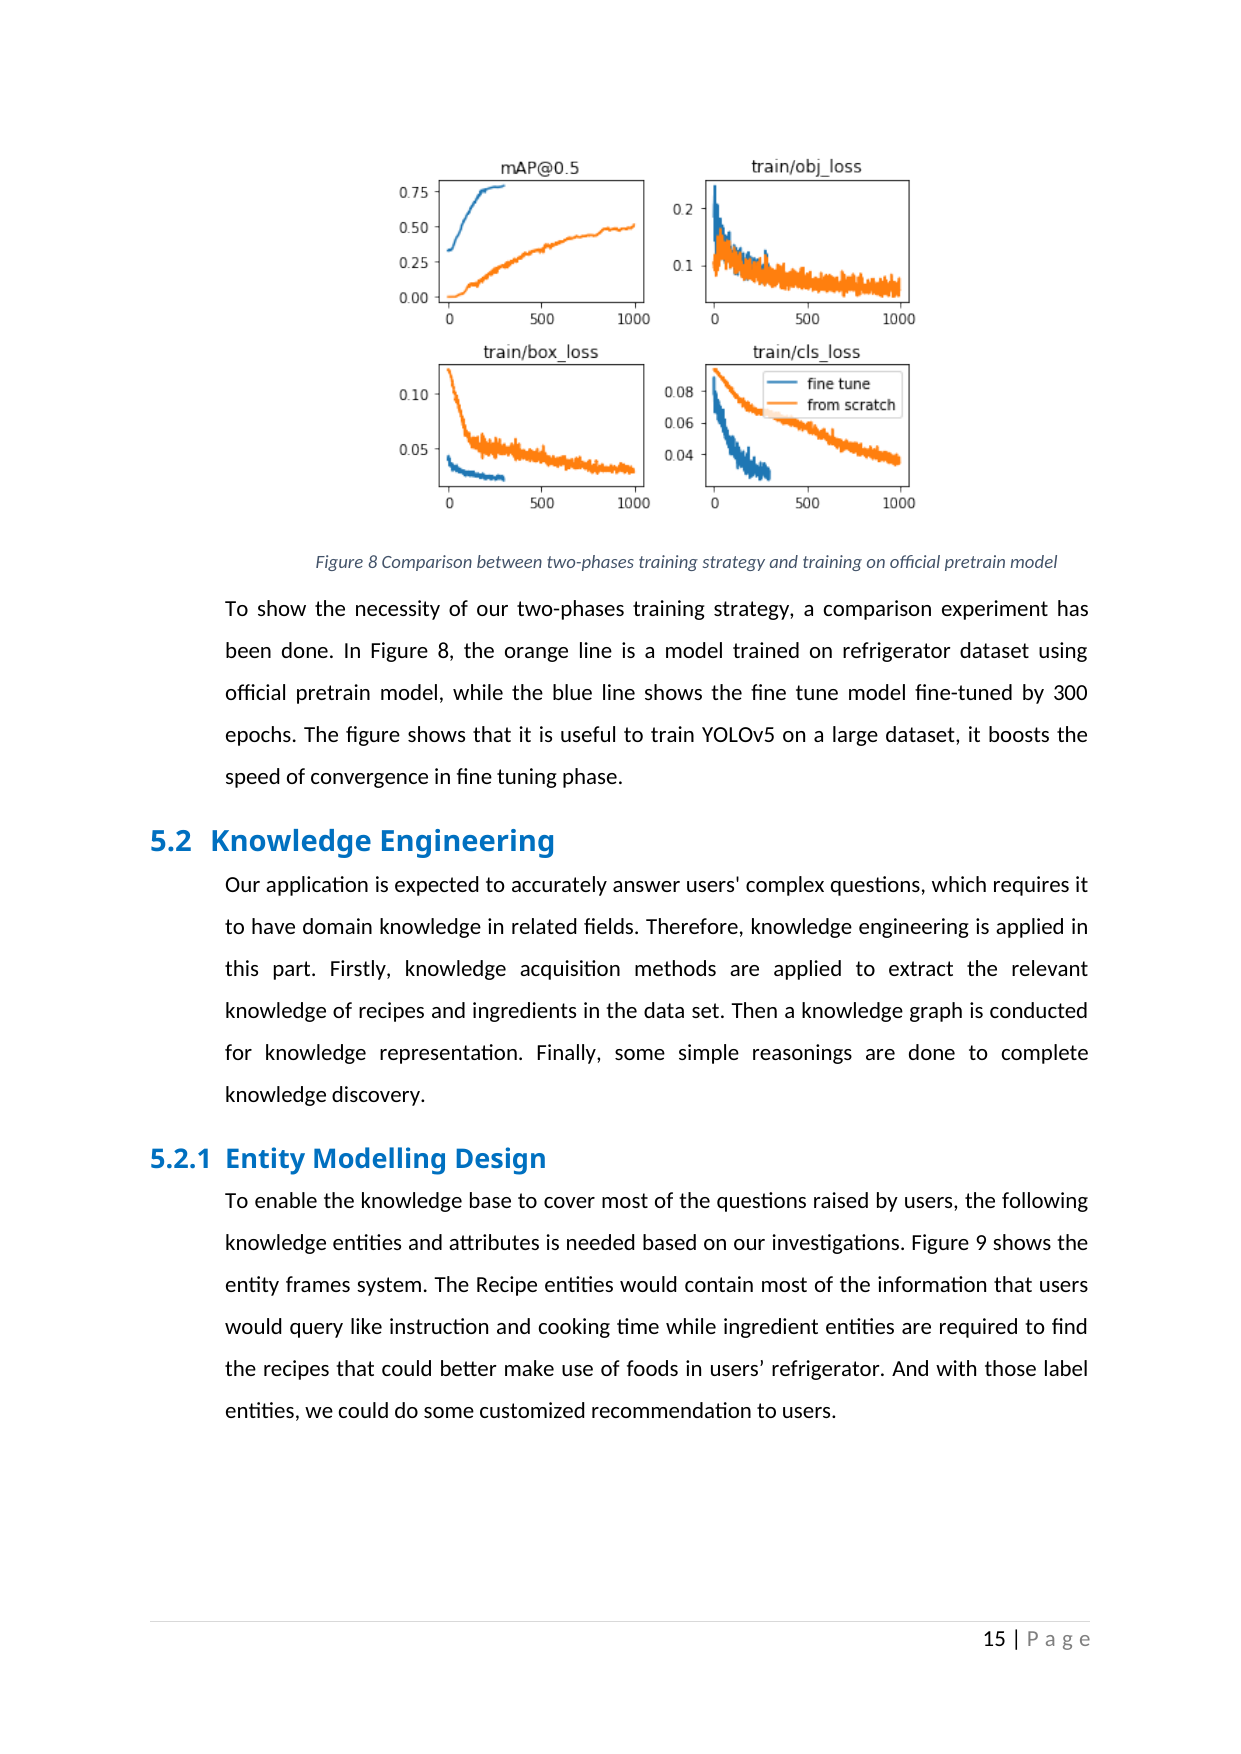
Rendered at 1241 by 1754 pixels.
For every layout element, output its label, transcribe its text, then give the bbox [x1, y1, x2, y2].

subtitle Knowledge Engineering [150, 820, 1090, 860]
text Figure 8 Comparison between two-phases training strategy and training on official pretrain model [150, 550, 1090, 573]
subtitle Entity Modelling Design [150, 1139, 1090, 1176]
text Our application is expected to accurately answer users' complex questions, which requires it to have domain knowledge in related fields. Therefore, knowledge engineering is applied in this part. Firstly, knowledge acquisition methods are applied to extract the relevant knowledge of recipes and ingredients in the data set. Then a knowledge graph is conducted for knowledge representation. Finally, some simple reasonings are done to complete knowledge discovery. [225, 871, 1090, 1108]
text To show the necessity of our two-phases training strategy, a comparison experiment has been done. In Figure 8, the orange line is a model trained on refrigerator dataset using official pretrain model, while the blue line shows the fine tune model fine-tuned by 300 epochs. The figure shows that it is useful to train YOLOv5 on a large dataset, it boosts the speed of convergence in fine tuning phase. [225, 594, 1090, 790]
text To enable the knowledge base to cover most of the questions raised by users, the following knowledge entities and attributes is needed based on our investigations. Figure 9 shows the entity frames system. The Recipe entities would contain most of the information that users would query like instruction and cooking time while ingredient entities are required to find the recipes that could better make use of foods in users’ refrigerator. And with those label entities, we could do some customized recommendation to users. [225, 1186, 1090, 1424]
picture [388, 150, 927, 520]
